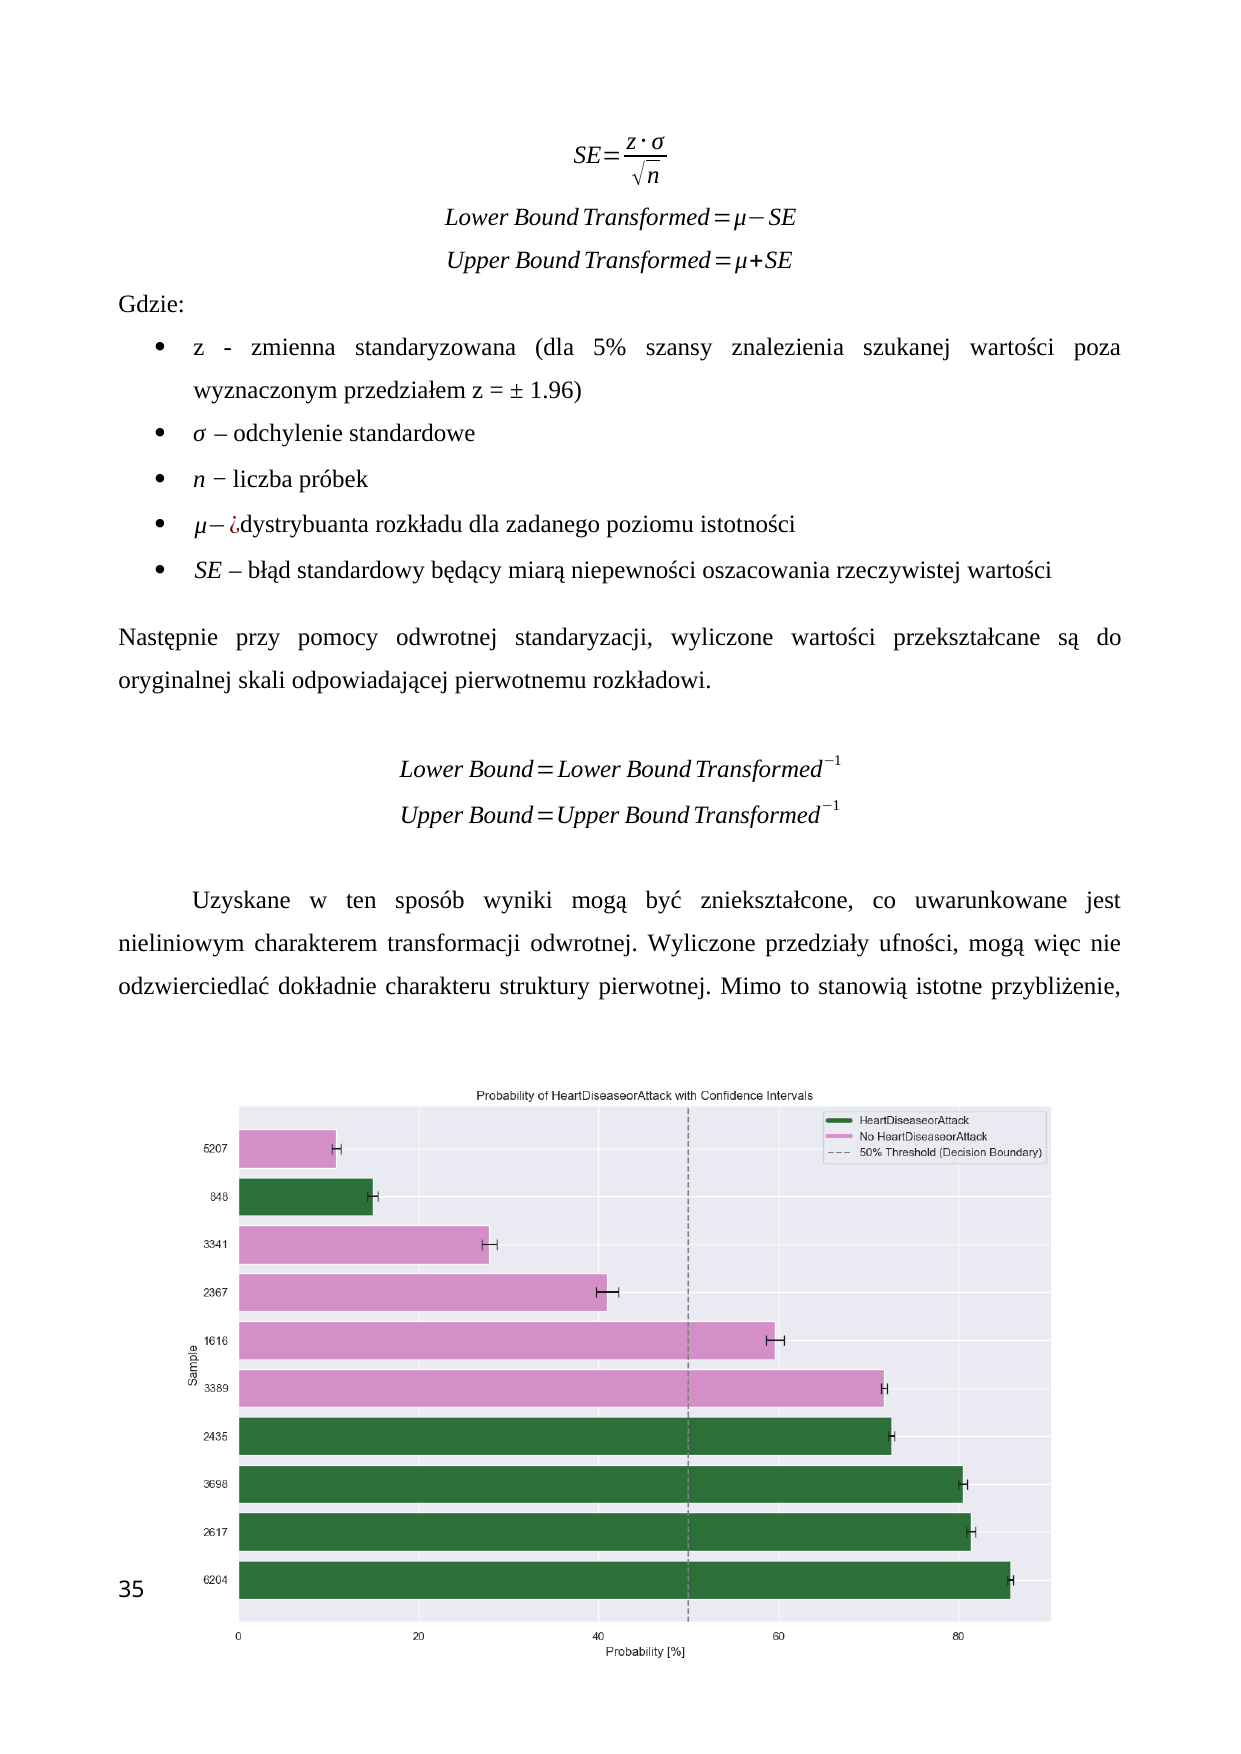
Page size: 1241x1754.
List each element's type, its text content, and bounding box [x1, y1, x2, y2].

list z - zmienna standaryzowana (dla 5% szansy znalezienia szukanej wartości poza wyznaczonym przedziałem z = ± 1.96) [156, 332, 1122, 404]
picture [180, 1083, 1059, 1665]
list – odchylenie standardowe [156, 418, 1122, 449]
text Następnie przy pomocy odwrotnej standaryzacji, wyliczone wartości przekształcane są do oryginalnej skali odpowiadającej pierwotnemu rozkładowi. [118, 622, 1122, 693]
text Uzyskane w ten sposób wyniki mogą być zniekształcone, co uwarunkowane jest nieliniowym charakterem transformacji odwrotnej. Wyliczone przedziały ufności, mogą więc nie odzwierciedlać dokładnie charakteru struktury pierwotnej. Mimo to stanowią istotne przybliżenie, które może być użyteczne w praktyce i dostarczać dodatkowych informacji podczas dalszych analiz i wizualizacji. [118, 885, 1122, 1000]
list − liczba próbek [156, 464, 1122, 495]
list Gdzie: [118, 289, 1122, 318]
list – błąd standardowy będący miarą niepewności oszacowania rzeczywistej wartości [156, 555, 1122, 586]
list dystrybuanta rozkładu dla zadanego poziomu istotności [156, 509, 1122, 541]
